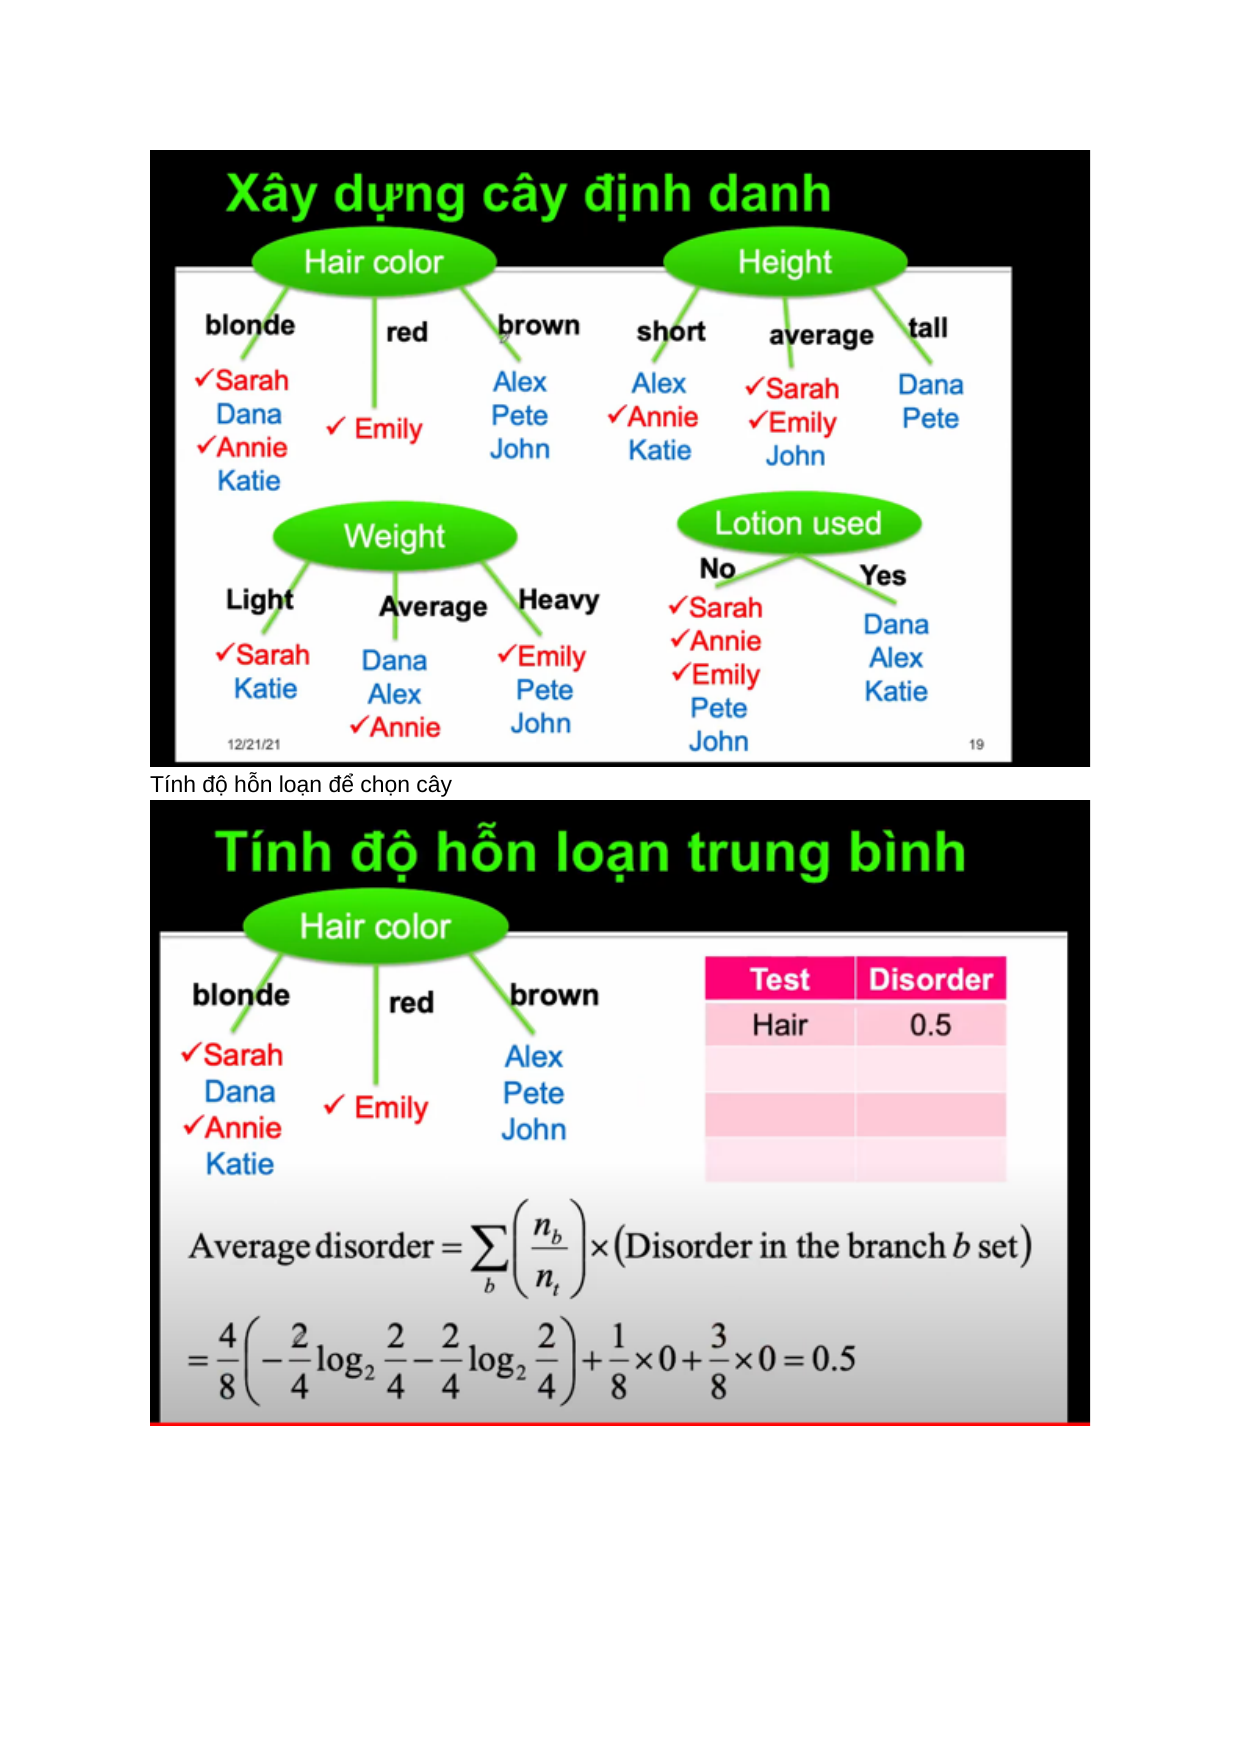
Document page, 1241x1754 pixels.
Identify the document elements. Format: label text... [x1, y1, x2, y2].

picture [150, 150, 1091, 767]
picture [150, 800, 1091, 1426]
text Tính độ hỗn loạn để chọn cây [150, 771, 1090, 797]
